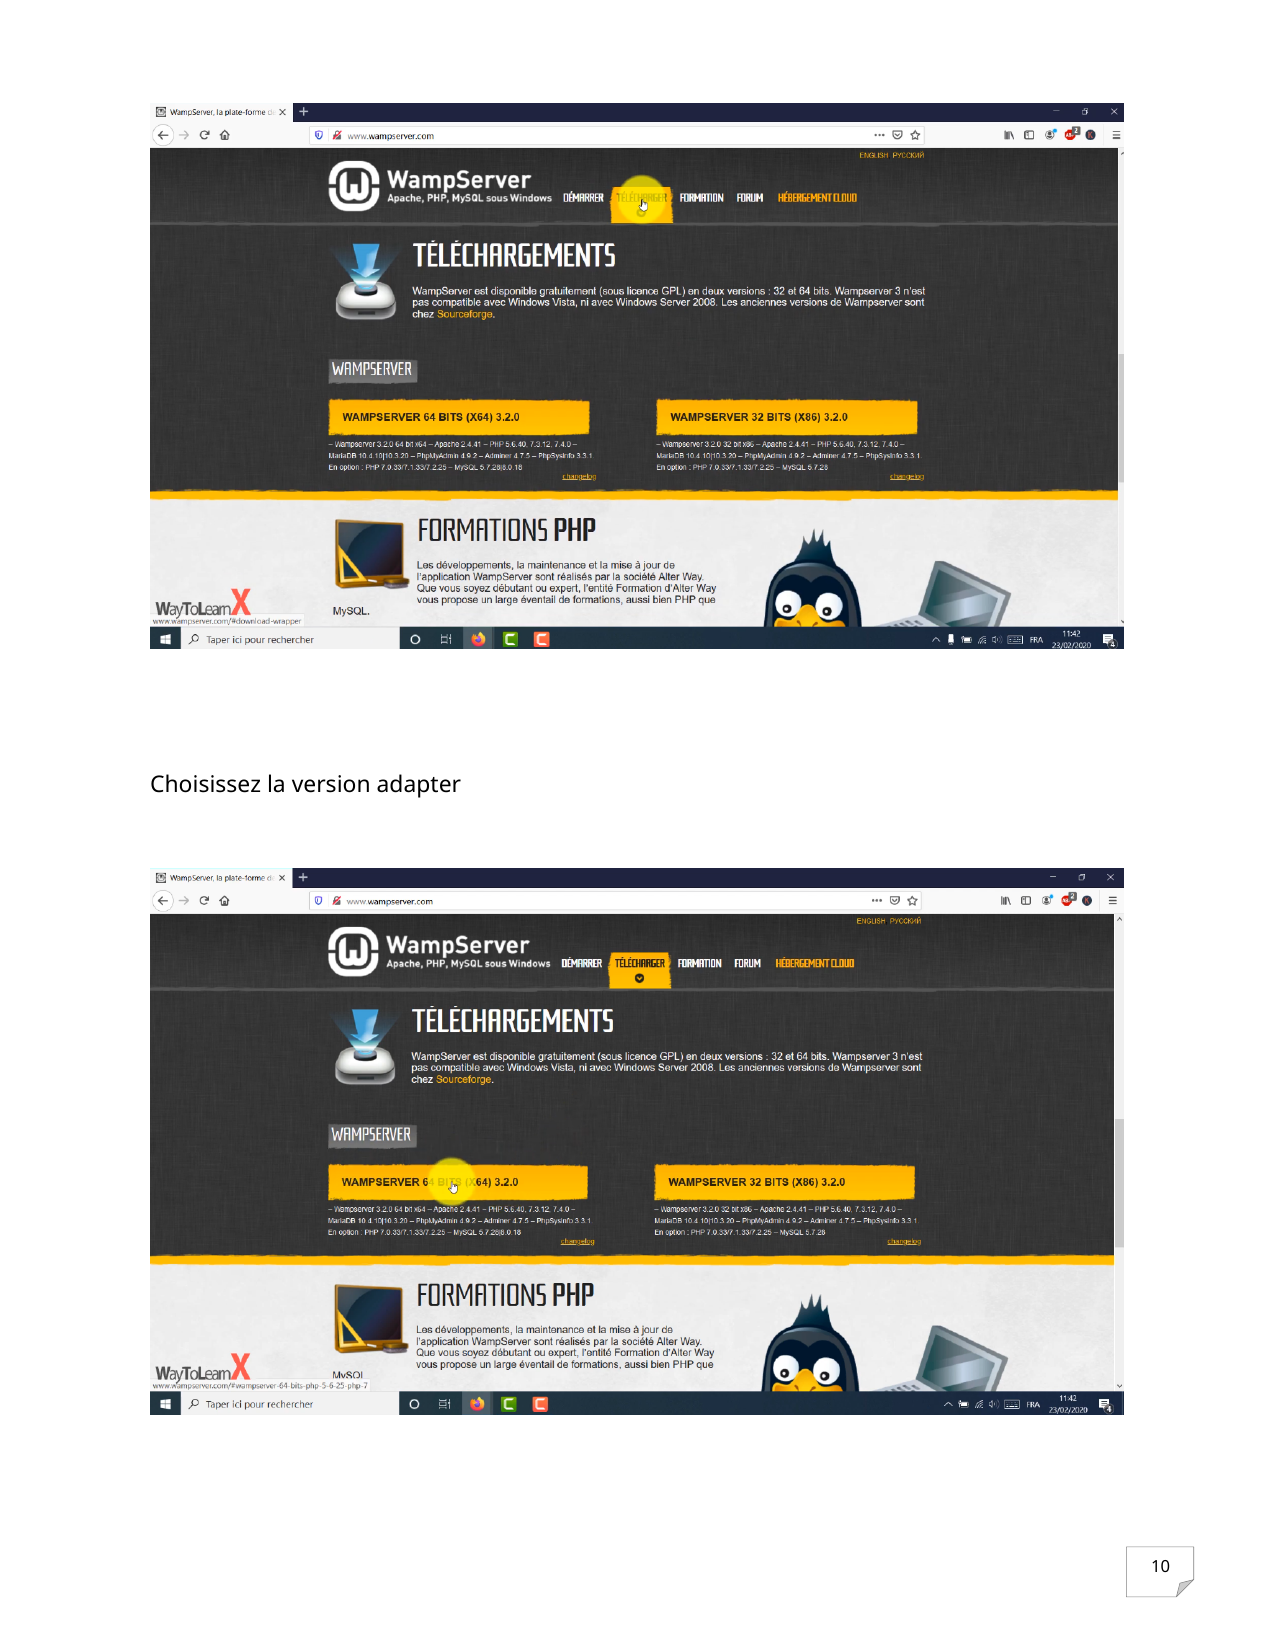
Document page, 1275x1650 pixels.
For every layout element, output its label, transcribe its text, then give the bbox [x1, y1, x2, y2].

picture [150, 103, 1124, 649]
text Choisissez la version adapter [150, 768, 1125, 799]
picture [150, 868, 1124, 1415]
